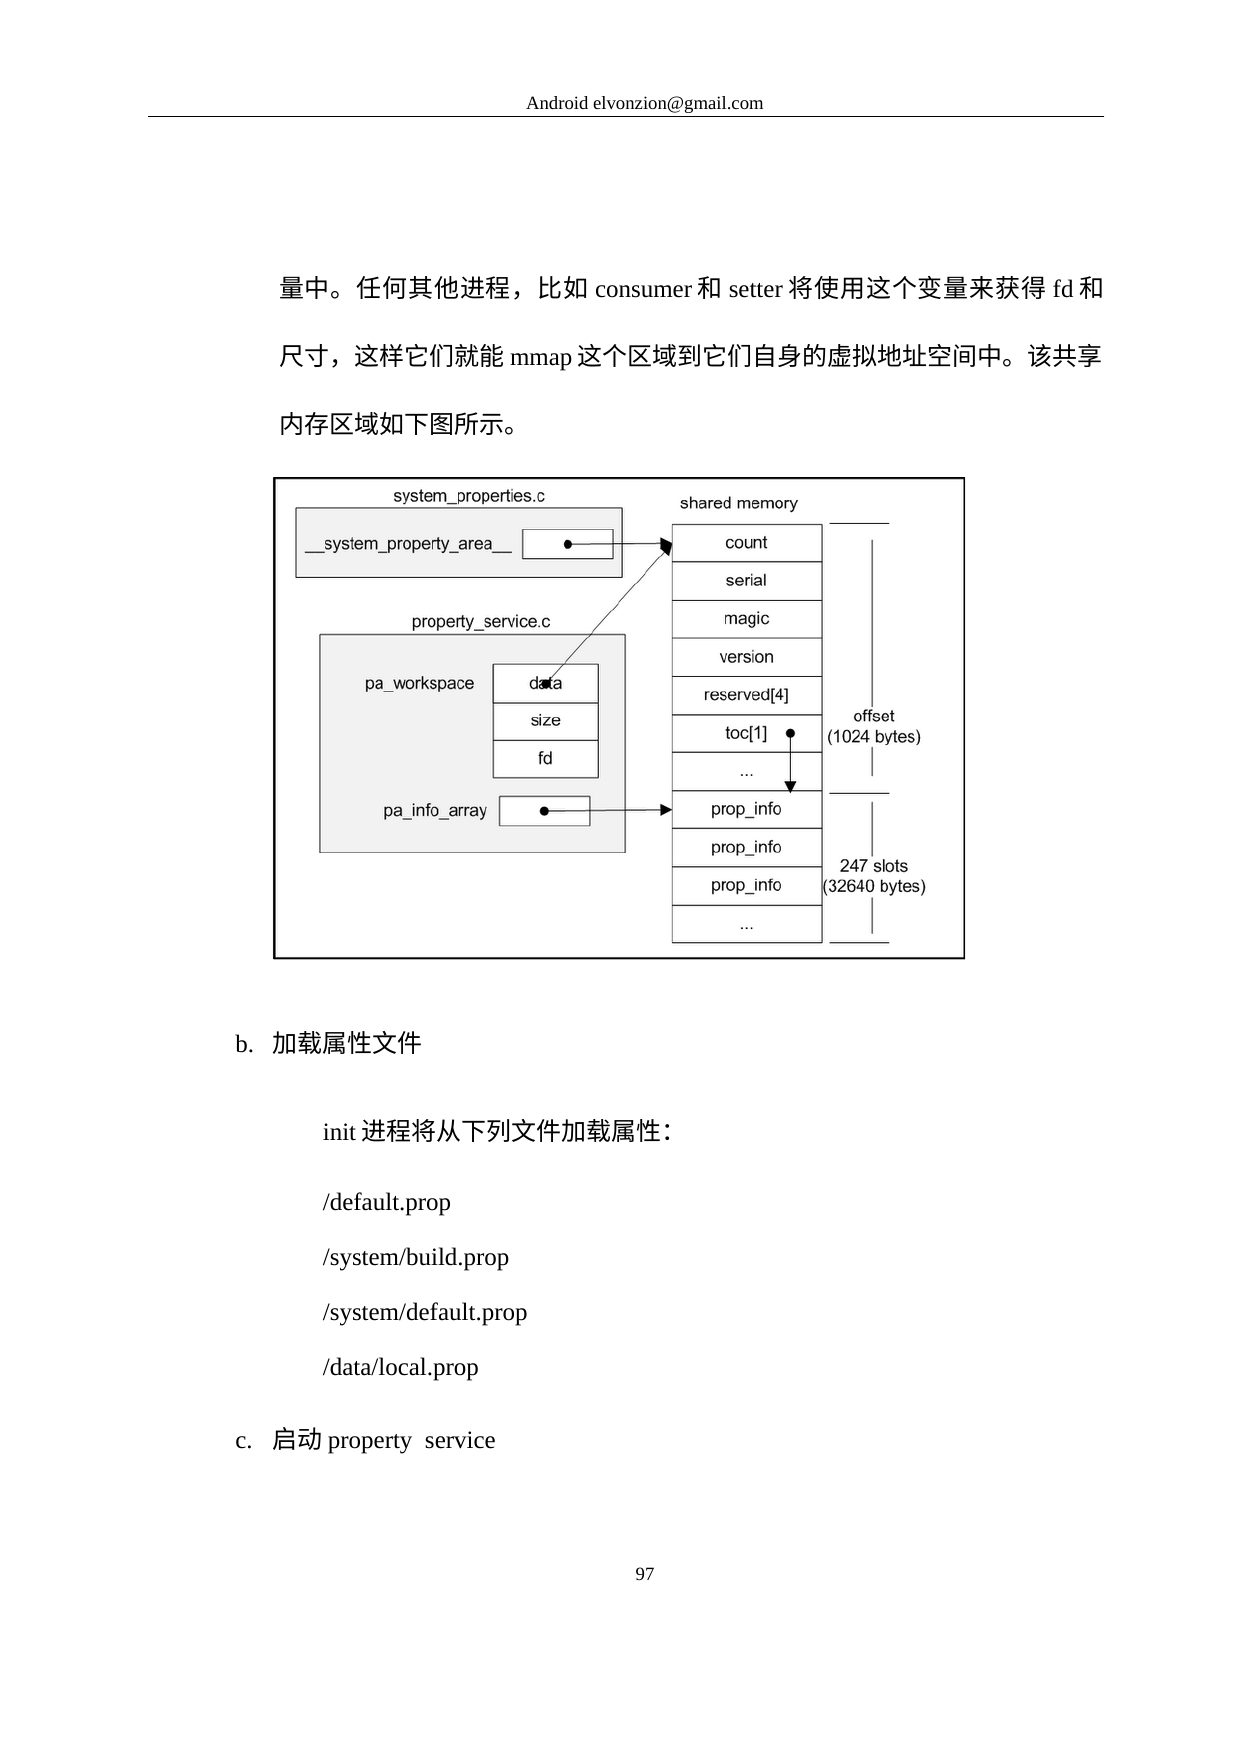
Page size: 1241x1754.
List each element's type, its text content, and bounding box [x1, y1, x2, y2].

list /system/build.prop [323, 1239, 1104, 1273]
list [279, 252, 1104, 456]
list /system/default.prop [323, 1294, 1104, 1328]
list 启动property service [235, 1404, 1104, 1472]
list init进程将从下列文件加载属性： [323, 1096, 1104, 1164]
list 加载属性文件 [235, 1007, 1104, 1075]
picture [272, 477, 966, 960]
list /default.prop [323, 1185, 1104, 1219]
list /data/local.prop [323, 1349, 1104, 1383]
